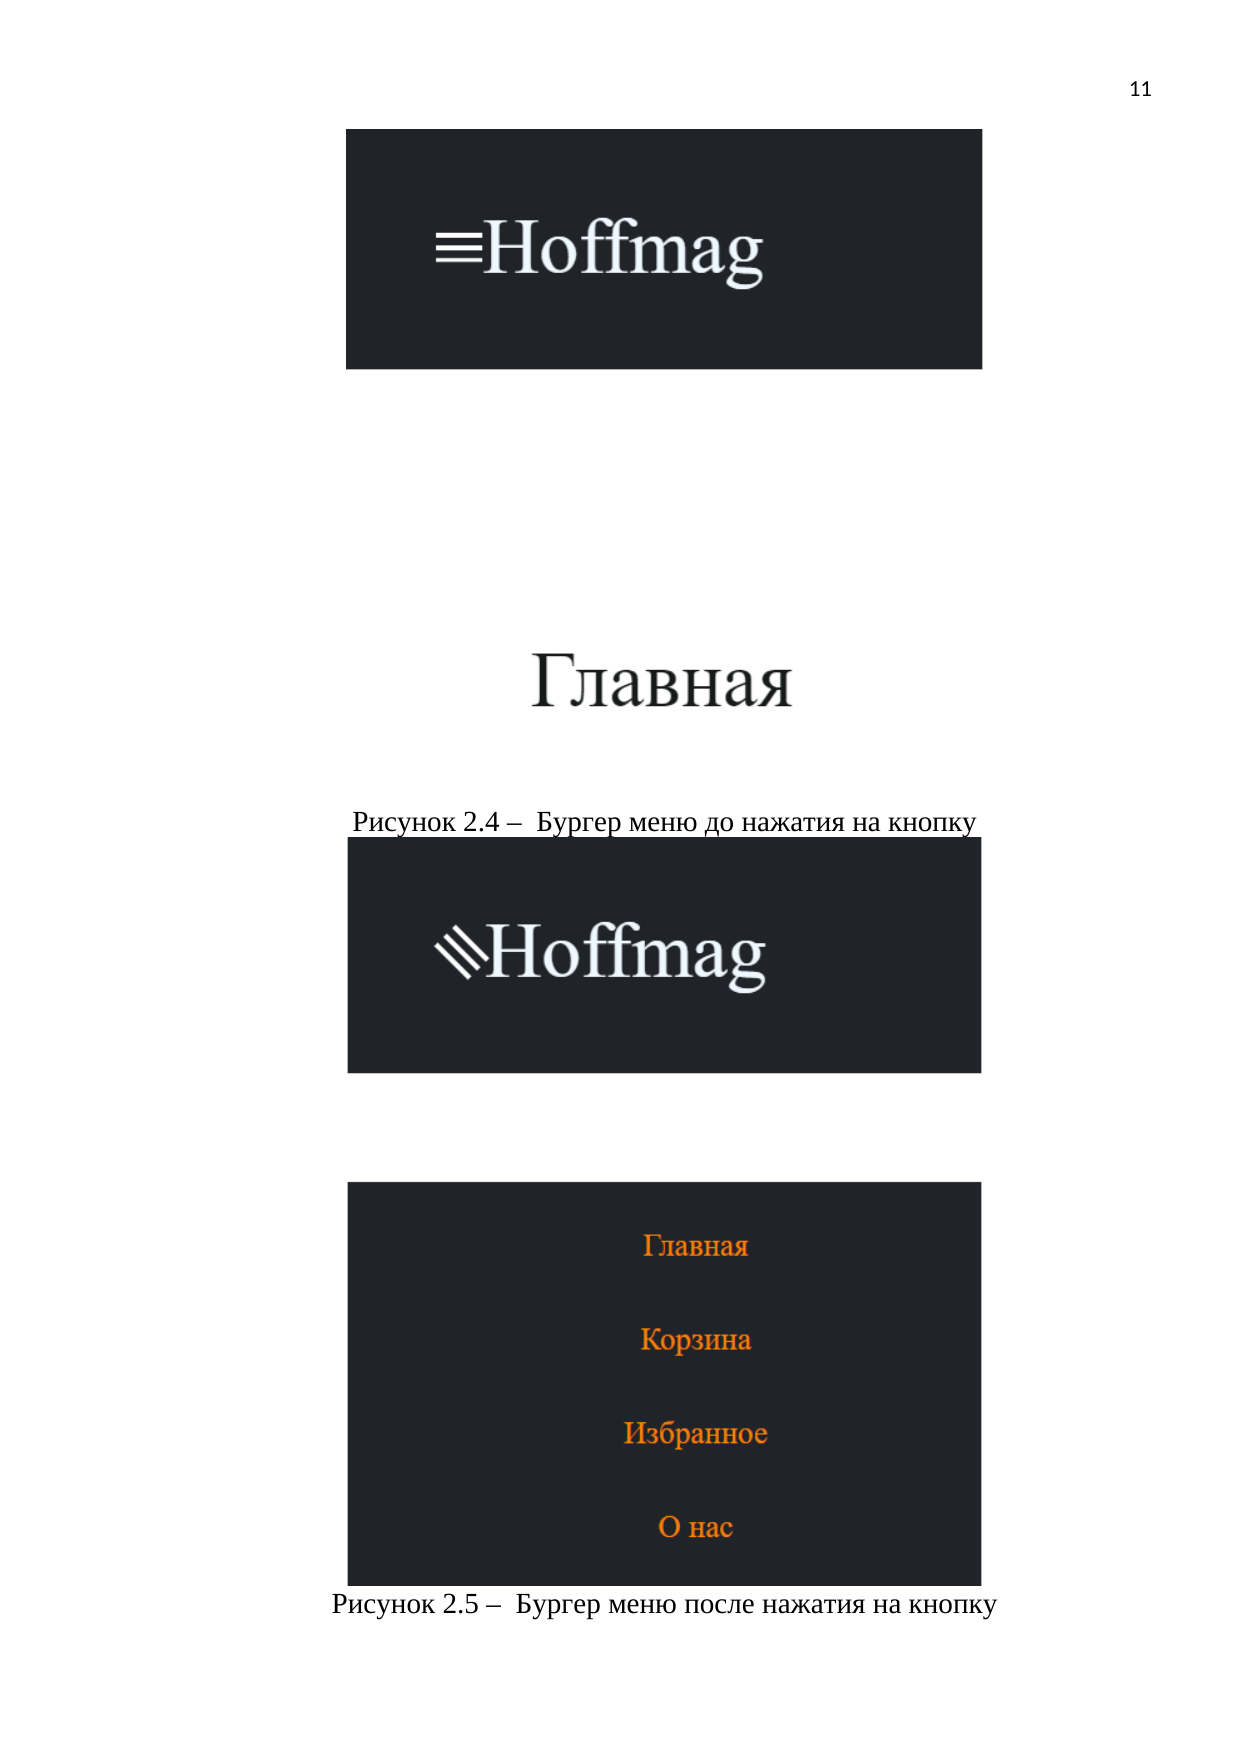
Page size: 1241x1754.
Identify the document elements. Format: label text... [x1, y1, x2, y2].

text Рисунок 2.4 – Бургер меню до нажатия на кнопку [177, 804, 1152, 837]
text Рисунок 2.5 – Бургер меню после нажатия на кнопку [177, 1586, 1152, 1619]
picture [346, 129, 983, 804]
picture [347, 837, 982, 1586]
